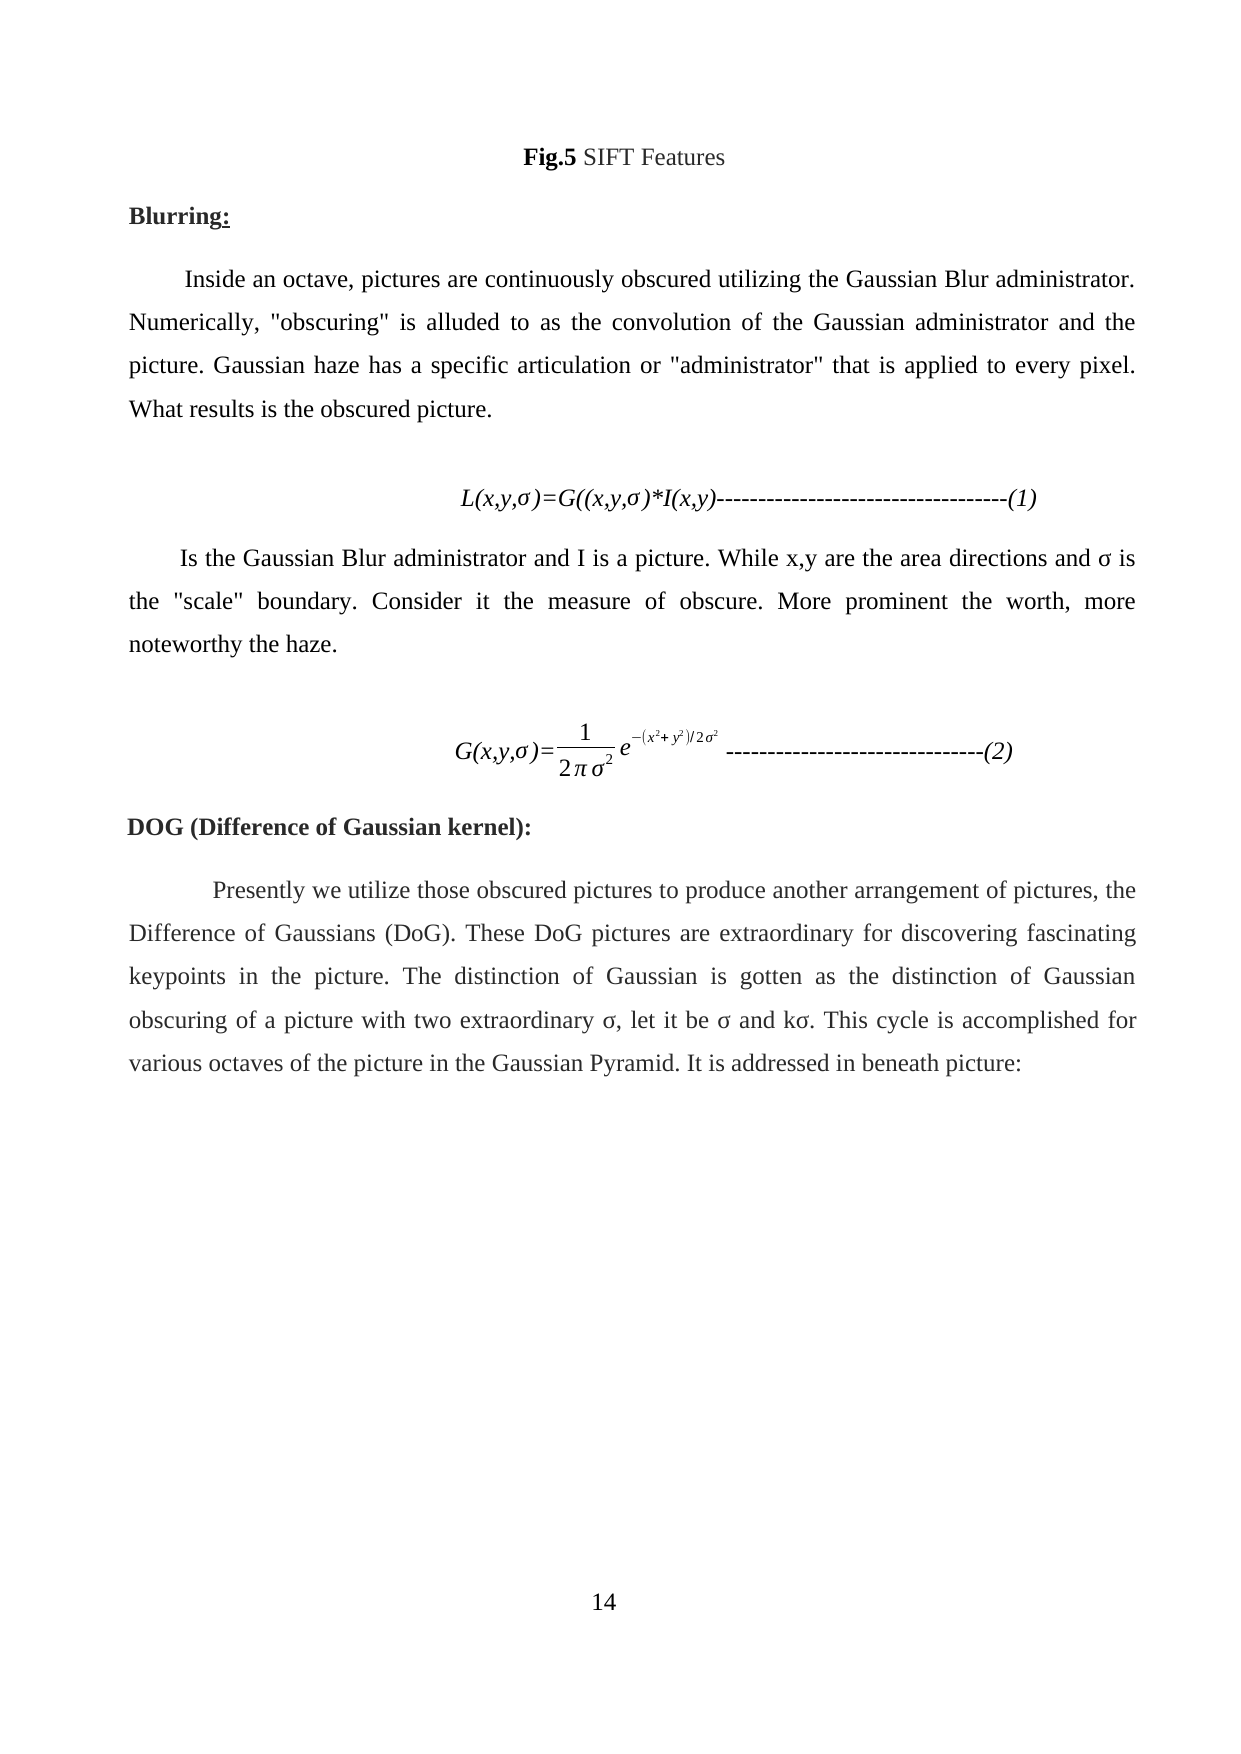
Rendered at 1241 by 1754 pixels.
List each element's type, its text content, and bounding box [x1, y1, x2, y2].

text Presently we utilize those obscured pictures to produce another arrangement of pictures, the Difference of Gaussians (DoG). These DoG pictures are extraordinary for discovering fascinating keypoints in the picture. The distinction of Gaussian is gotten as the distinction of Gaussian obscuring of a picture with two extraordinary σ, let it be σ and kσ. This cycle is accomplished for various octaves of the picture in the Gaussian Pyramid. It is addressed in beneath picture: [129, 864, 1137, 1080]
text Fig.5 SIFT Features [48, 142, 1196, 171]
text Inside an octave, pictures are continuously obscured utilizing the Gaussian Blur administrator. Numerically, "obscuring" is alluded to as the convolution of the Gaussian administrator and the picture. Gaussian haze has a specific articulation or "administrator" that is applied to every pixel. What results is the obscured picture. [129, 253, 1137, 426]
text DOG (Difference of Gaussian kernel): [11, 801, 1137, 844]
text Is the Gaussian Blur administrator and I is a picture. While x,y are the area directions and σ is the "scale" boundary. Consider it the measure of obscure. More prominent the worth, more noteworthy the haze. [129, 532, 1137, 661]
text L(x,y,)=G((x,y,)*I(x,y)-----------------------------------(1) [11, 483, 1196, 512]
text G(x,y,)= -------------------------------(2) [11, 719, 1196, 781]
text Blurring: [129, 190, 1137, 233]
